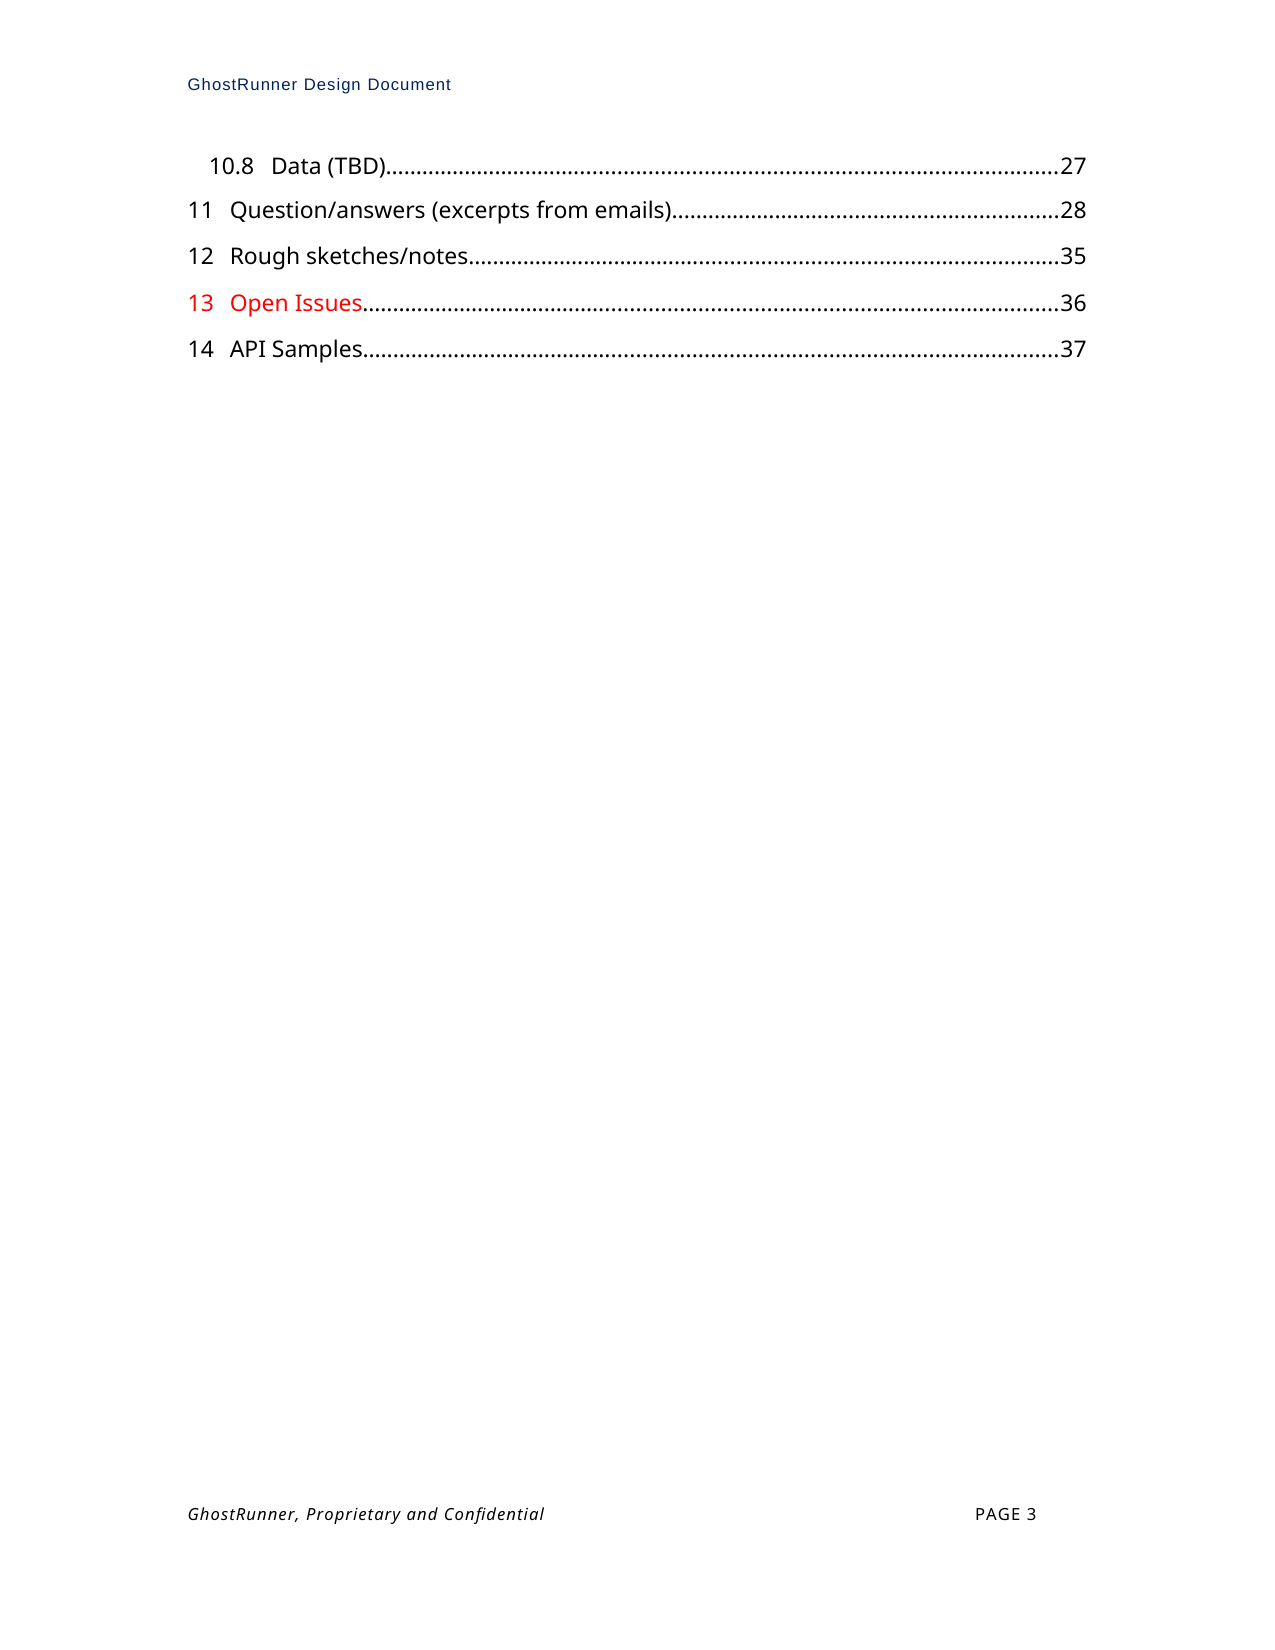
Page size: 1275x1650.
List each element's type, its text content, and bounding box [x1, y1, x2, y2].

text 11 Question/answers (excerpts from emails) 28 [187, 194, 1087, 225]
text 13 Open Issues 36 [187, 287, 1087, 318]
text 10.8 Data (TBD) 27 [208, 150, 1087, 181]
text 12 Rough sketches/notes 35 [187, 240, 1087, 271]
text 14 API Samples 37 [187, 333, 1087, 364]
